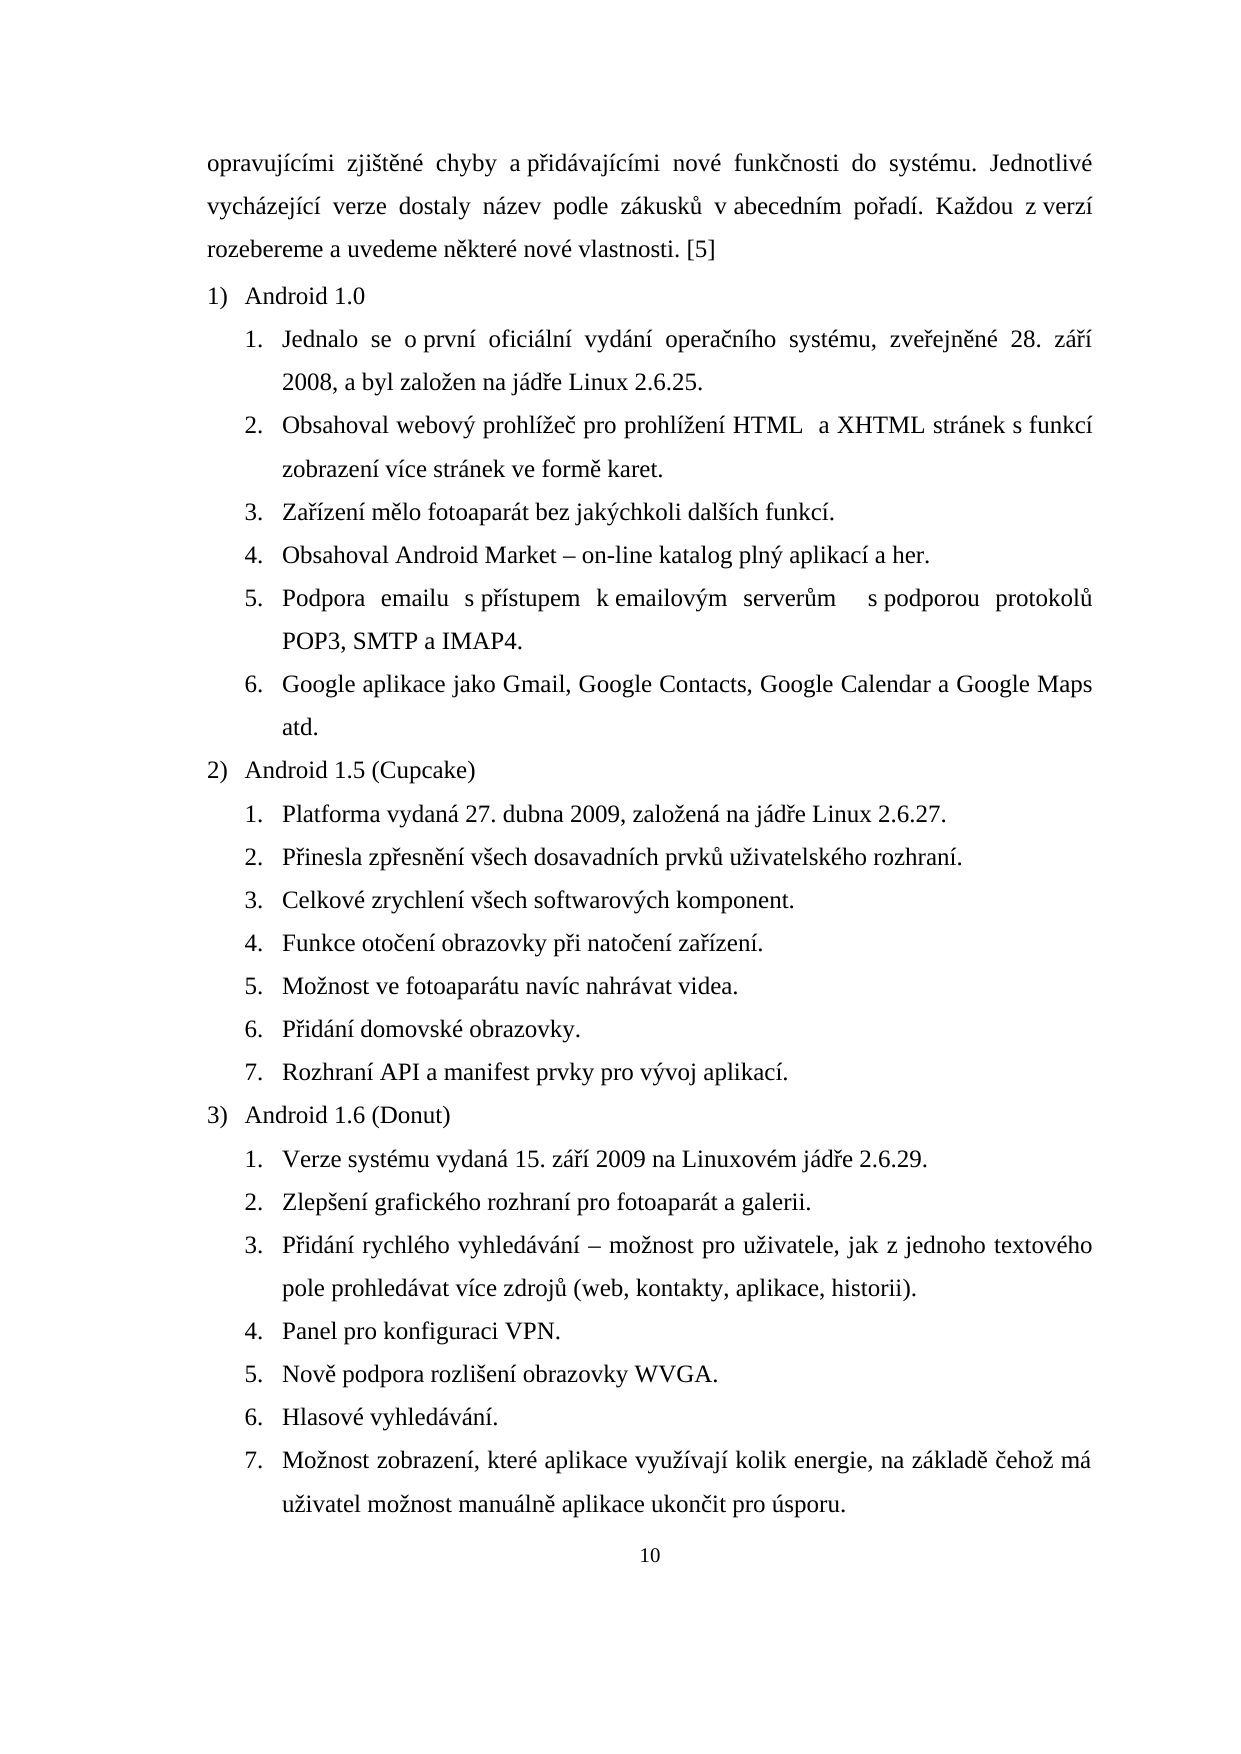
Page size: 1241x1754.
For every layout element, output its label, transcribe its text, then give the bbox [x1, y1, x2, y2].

list Jednalo se o první oficiální vydání operačního systému, zveřejněné 28. září 2008, a byl založen na jádře Linux 2.6.25. [244, 324, 1092, 396]
list Google aplikace jako Gmail, Google Contacts, Google Calendar a Google Maps atd. [244, 669, 1092, 741]
list Android 1.5 (Cupcake) [207, 756, 1092, 784]
list Obsahoval webový prohlížeč pro prohlížení HTML a XHTML stránek s funkcí zobrazení více stránek ve formě karet. [244, 411, 1092, 482]
list Nově podpora rozlišení obrazovky WVGA. [244, 1359, 1092, 1388]
list Přinesla zpřesnění všech dosavadních prvků uživatelského rozhraní. [244, 842, 1092, 871]
list Přidání domovské obrazovky. [244, 1014, 1092, 1043]
list Android 1.6 (Donut) [207, 1101, 1092, 1129]
list Rozhraní API a manifest prvky pro vývoj aplikací. [244, 1057, 1092, 1086]
list Funkce otočení obrazovky při natočení zařízení. [244, 928, 1092, 957]
list Platforma vydaná 27. dubna 2009, založená na jádře Linux 2.6.27. [244, 799, 1092, 827]
list Možnost ve fotoaparátu navíc nahrávat videa. [244, 971, 1092, 1000]
list Zařízení mělo fotoaparát bez jakýchkoli dalších funkcí. [244, 497, 1092, 526]
list Zlepšení grafického rozhraní pro fotoaparát a galerii. [244, 1187, 1092, 1216]
list Přidání rychlého vyhledávání – možnost pro uživatele, jak z jednoho textového pole prohledávat více zdrojů (web, kontakty, aplikace, historii). [244, 1230, 1092, 1302]
list Podpora emailu s přístupem k emailovým serverům s podporou protokolů POP3, SMTP a IMAP4. [244, 583, 1092, 655]
list Obsahoval Android Market – on-line katalog plný aplikací a her. [244, 540, 1092, 569]
list Možnost zobrazení, které aplikace využívají kolik energie, na základě čehož má uživatel možnost manuálně aplikace ukončit pro úsporu. [244, 1446, 1092, 1517]
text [207, 148, 1092, 263]
list Panel pro konfiguraci VPN. [244, 1316, 1092, 1345]
list Celkové zrychlení všech softwarových komponent. [244, 885, 1092, 914]
list Verze systému vydaná 15. září 2009 na Linuxovém jádře 2.6.29. [244, 1144, 1092, 1172]
list Android 1.0 [207, 281, 1092, 310]
list Hlasové vyhledávání. [244, 1402, 1092, 1431]
